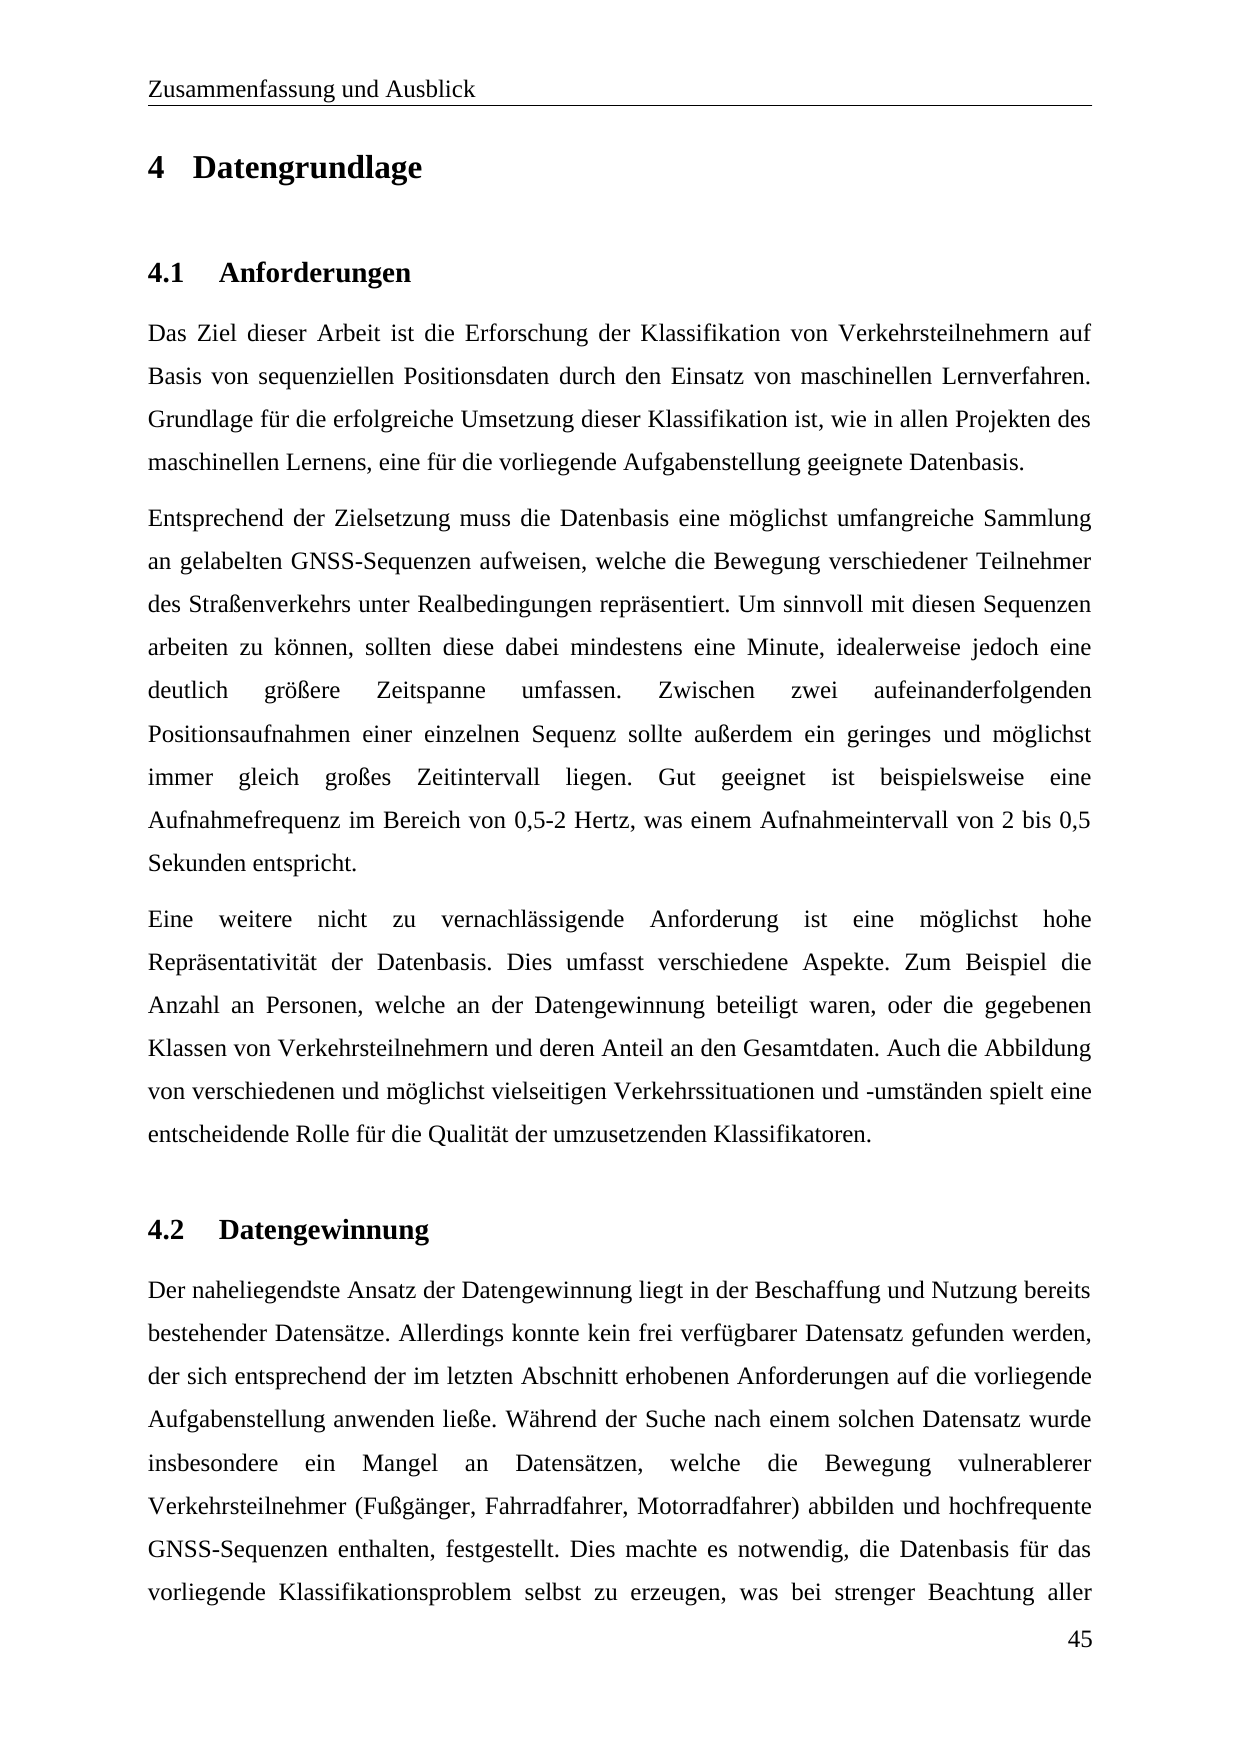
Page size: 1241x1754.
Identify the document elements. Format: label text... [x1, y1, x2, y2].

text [148, 1275, 1092, 1606]
text Das Ziel dieser Arbeit ist die Erforschung der Klassifikation von Verkehrsteilnehmern auf Basis von sequenziellen Positionsdaten durch den Einsatz von maschinellen Lernverfahren. Grundlage für die erfolgreiche Umsetzung dieser Klassifikation ist, wie in allen Projekten des maschinellen Lernens, eine für die vorliegende Aufgabenstellung geeignete Datenbasis. [148, 318, 1092, 476]
subtitle Datengewinnung [148, 1212, 1092, 1246]
text Entsprechend der Zielsetzung muss die Datenbasis eine möglichst umfangreiche Sammlung an gelabelten GNSS-Sequenzen aufweisen, welche die Bewegung verschiedener Teilnehmer des Straßenverkehrs unter Realbedingungen repräsentiert. Um sinnvoll mit diesen Sequenzen arbeiten zu können, sollten diese dabei mindestens eine Minute, idealerweise jedoch eine deutlich größere Zeitspanne umfassen. Zwischen zwei aufeinanderfolgenden Positionsaufnahmen einer einzelnen Sequenz sollte außerdem ein geringes und möglichst immer gleich großes Zeitintervall liegen. Gut geeignet ist beispielsweise eine Aufnahmefrequenz im Bereich von 0,5-2 Hertz, was einem Aufnahmeintervall von 2 bis 0,5 Sekunden entspricht. [148, 503, 1092, 877]
text Eine weitere nicht zu vernachlässigende Anforderung ist eine möglichst hohe Repräsentativität der Datenbasis. Dies umfasst verschiedene Aspekte. Zum Beispiel die Anzahl an Personen, welche an der Datengewinnung beteiligt waren, oder die gegebenen Klassen von Verkehrsteilnehmern und deren Anteil an den Gesamtdaten. Auch die Abbildung von verschiedenen und möglichst vielseitigen Verkehrssituationen und -umständen spielt eine entscheidende Rolle für die Qualität der umzusetzenden Klassifikatoren. [148, 904, 1092, 1148]
subtitle Anforderungen [148, 255, 1092, 289]
subtitle Datengrundlage [148, 148, 1092, 186]
